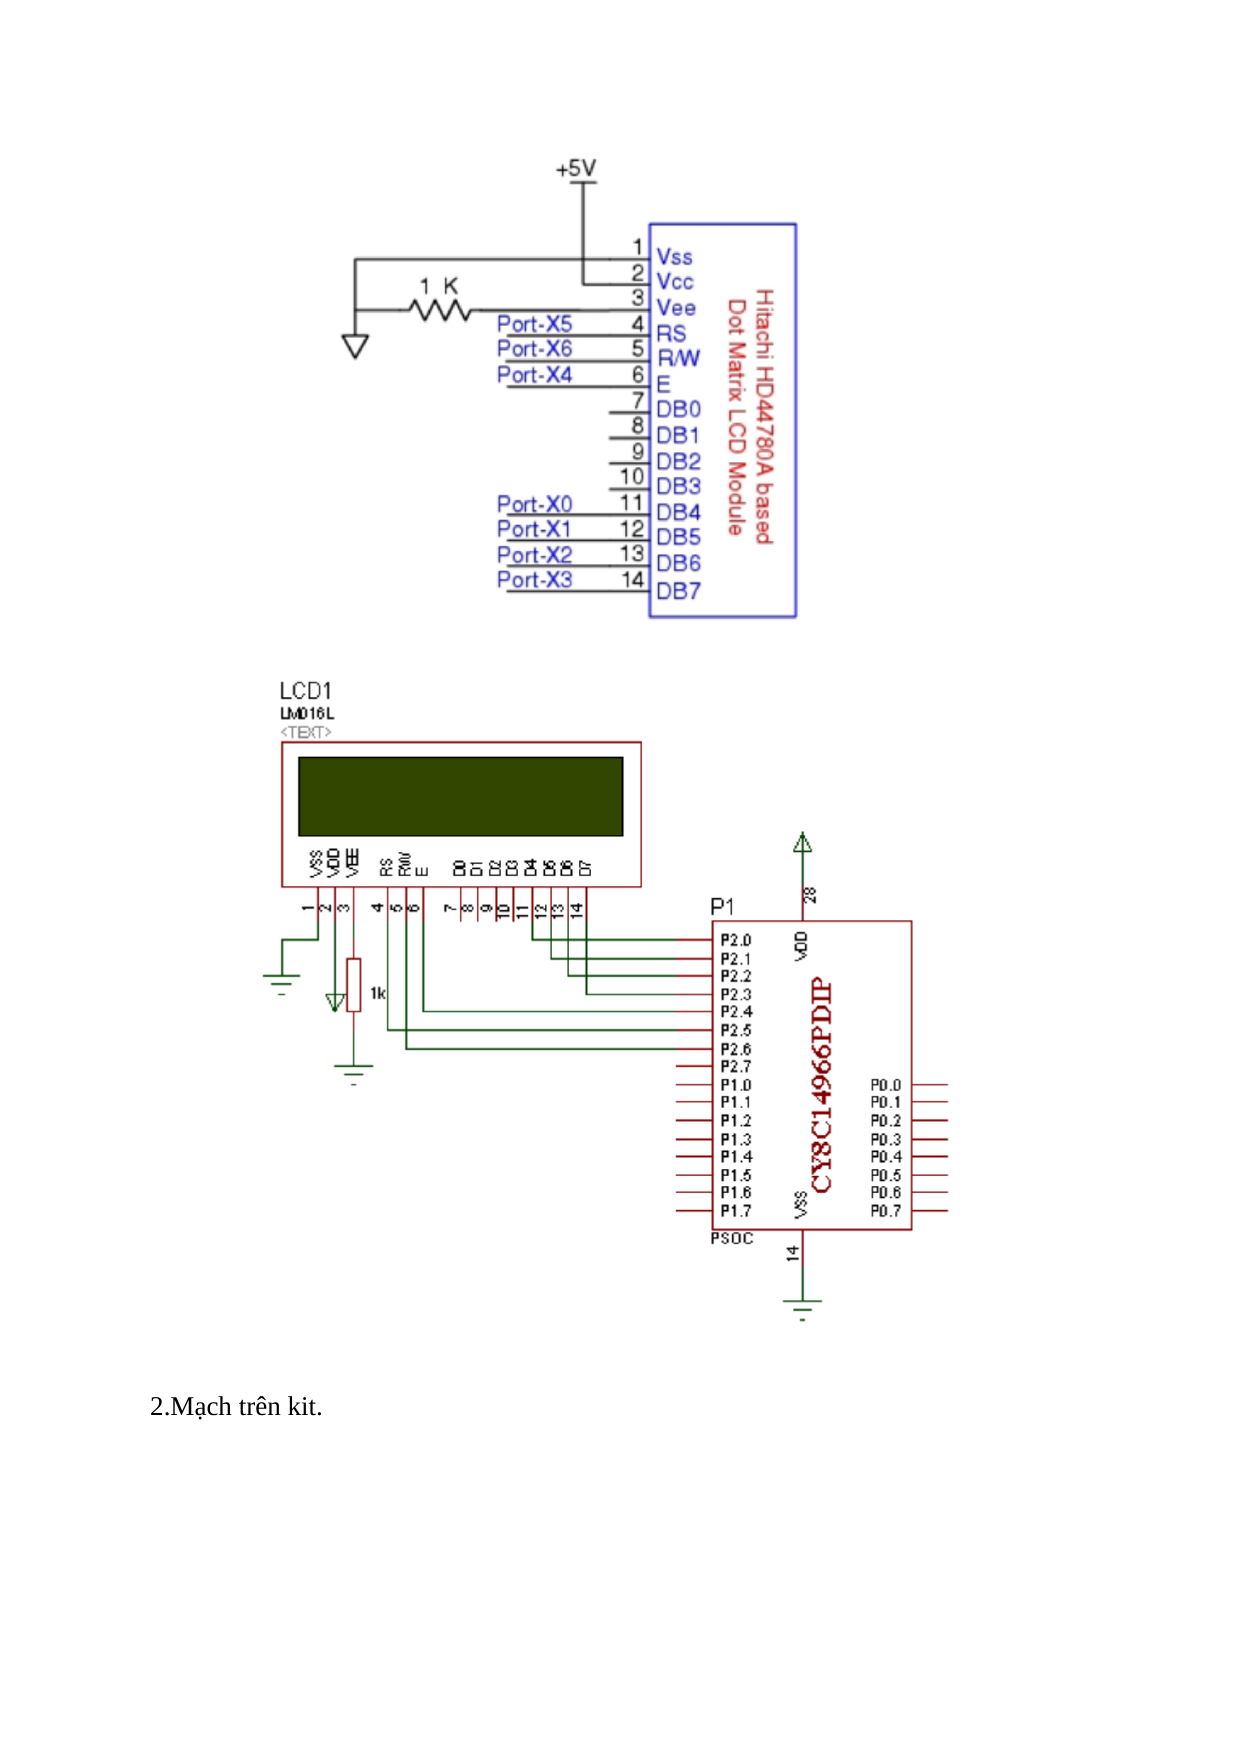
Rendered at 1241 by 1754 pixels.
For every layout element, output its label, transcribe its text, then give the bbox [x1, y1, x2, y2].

picture [224, 654, 1070, 1374]
picture [312, 150, 904, 639]
text 2.Mạch trên kit. [150, 1390, 1090, 1421]
